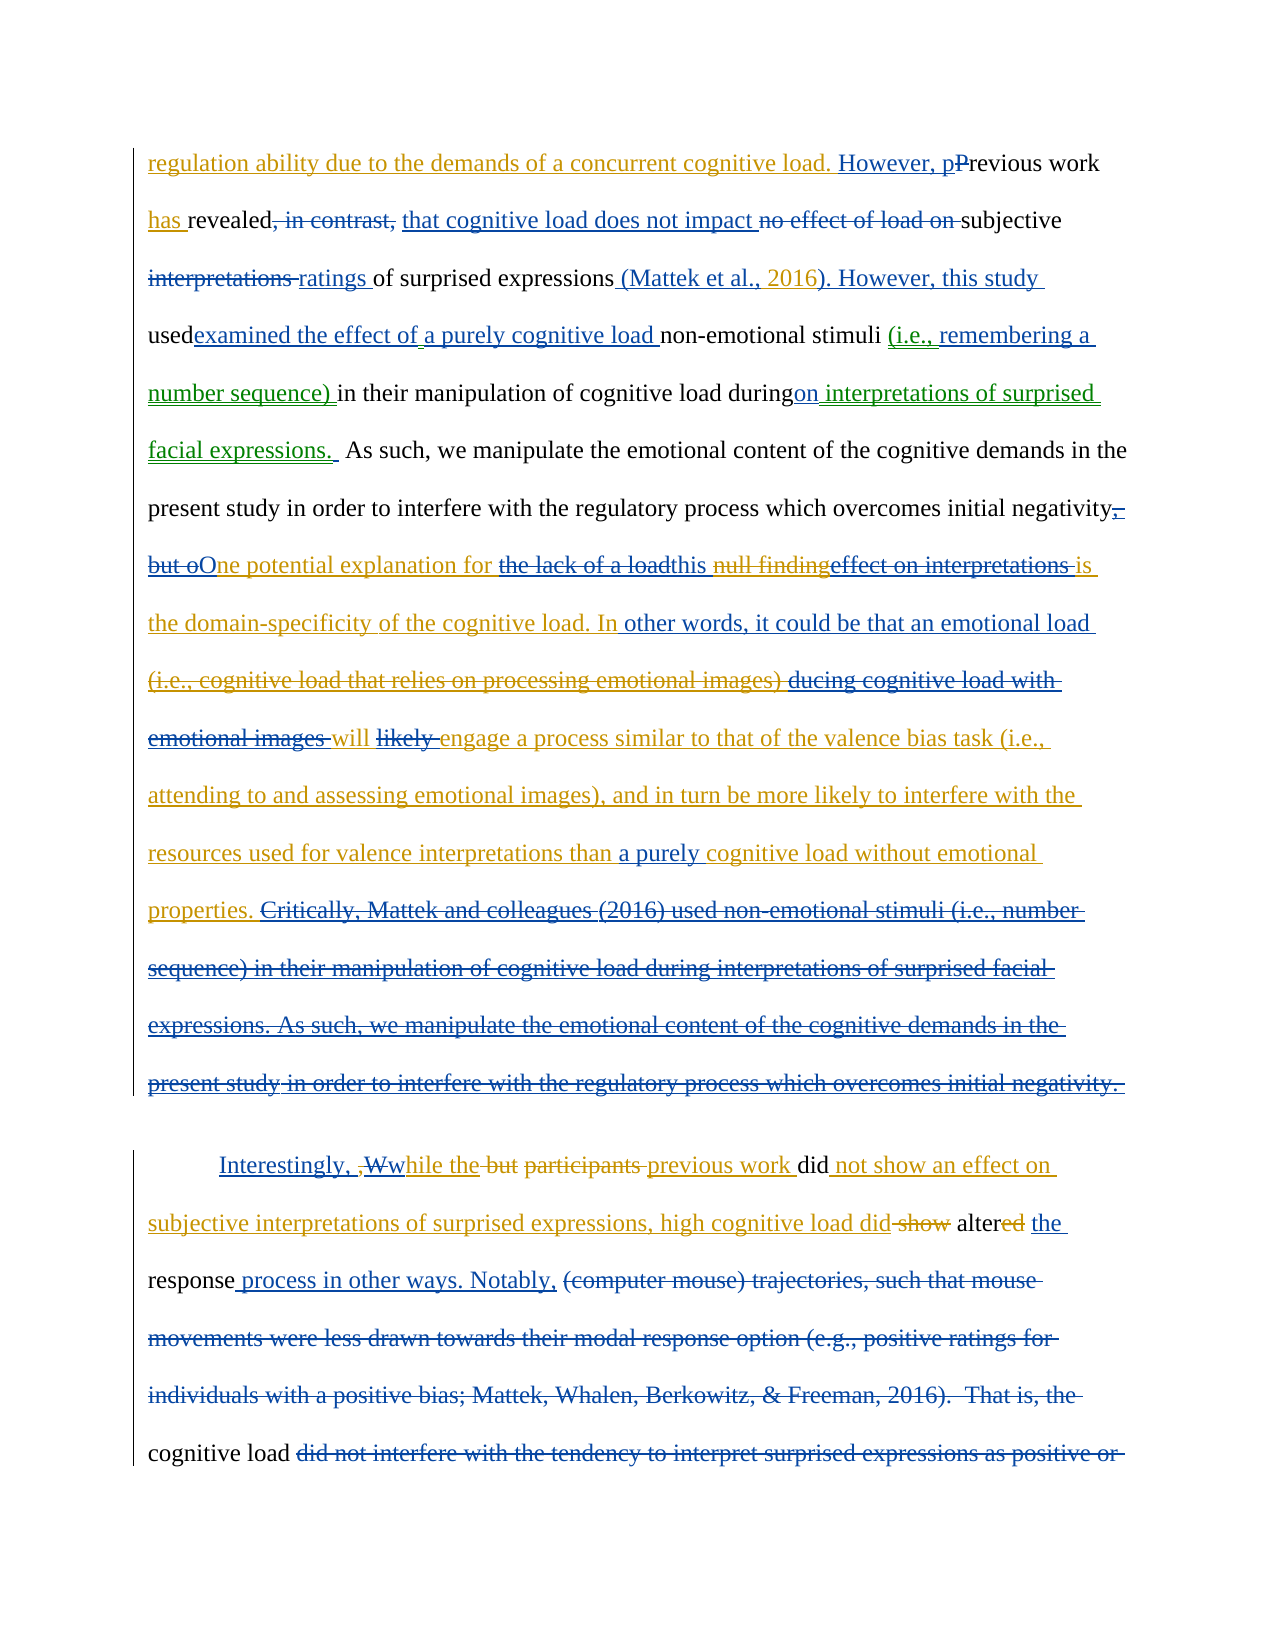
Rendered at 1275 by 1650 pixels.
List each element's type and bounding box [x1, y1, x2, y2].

text [148, 1150, 1127, 1466]
text [148, 148, 1127, 1096]
